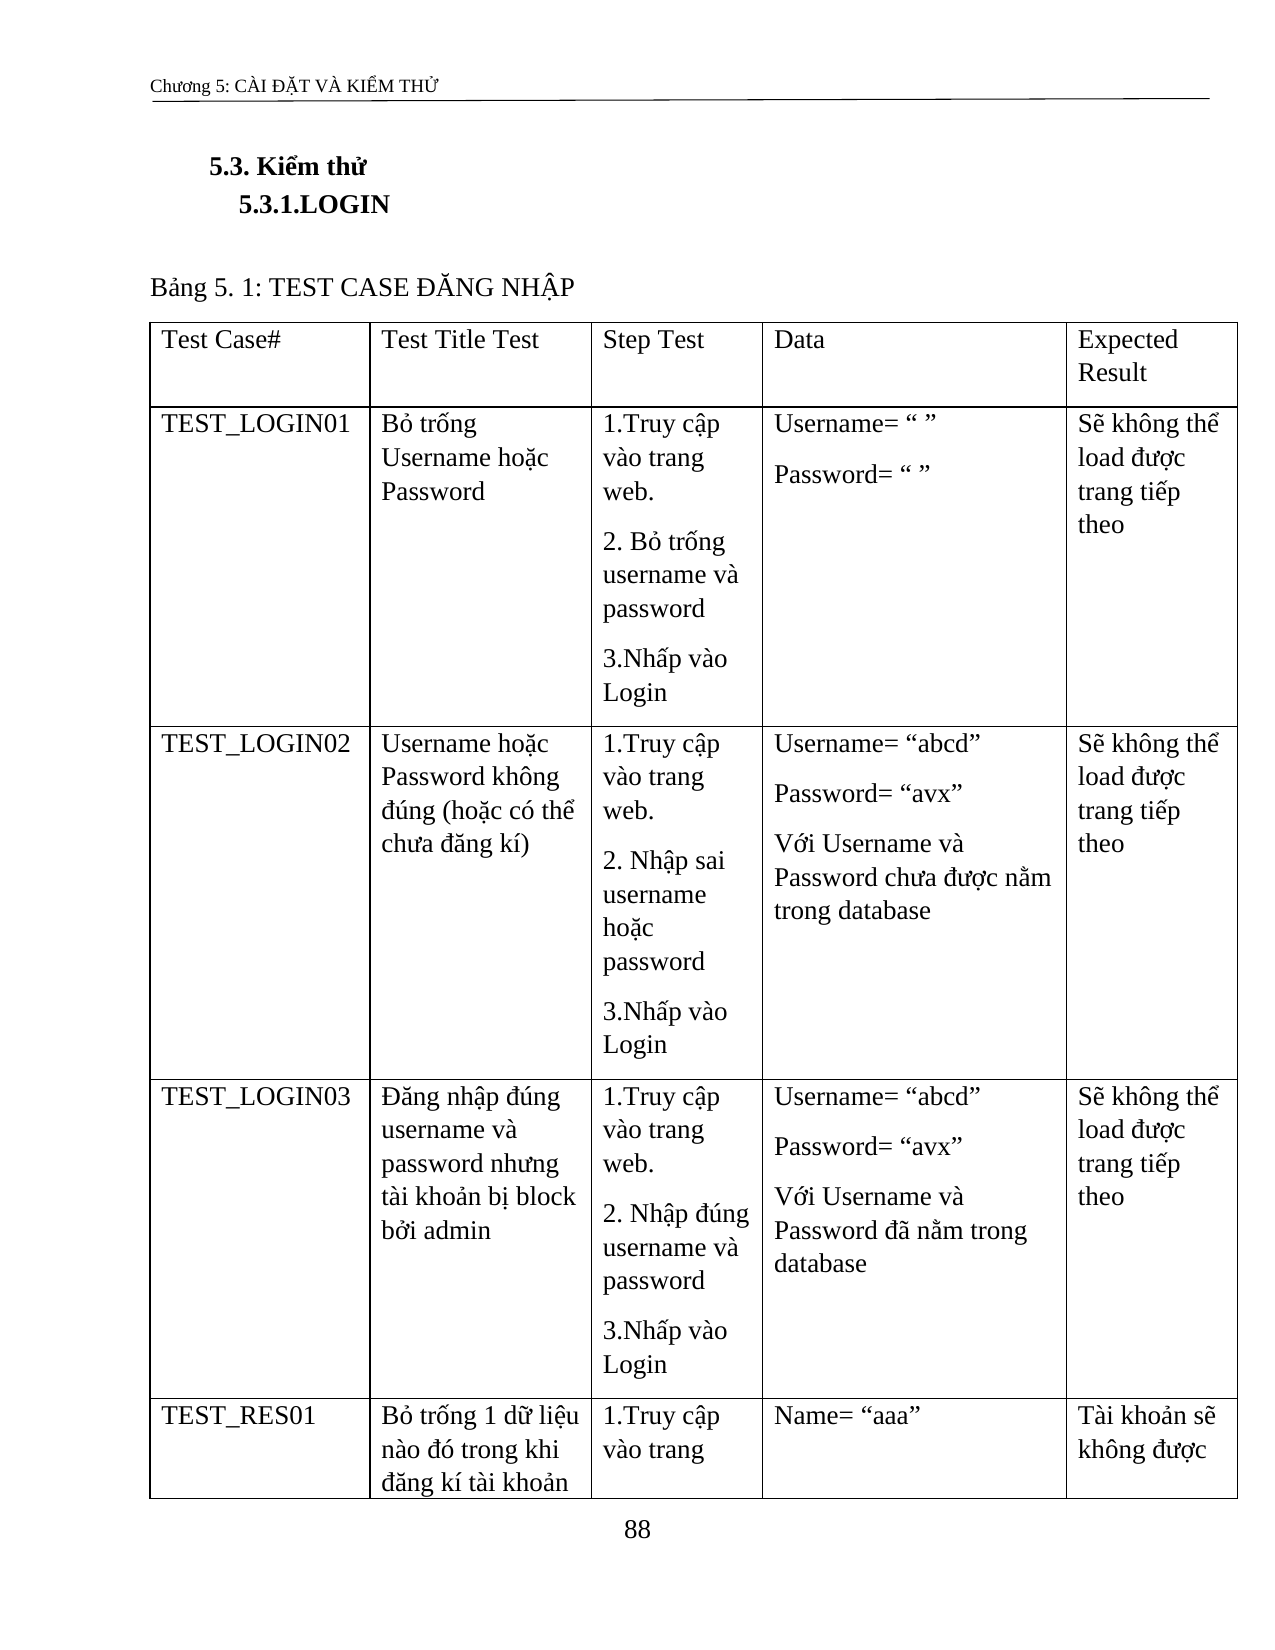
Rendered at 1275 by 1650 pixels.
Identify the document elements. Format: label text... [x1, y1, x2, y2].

table_cell Sẽ không thể load được trang tiếp theo [1067, 408, 1237, 726]
table_cell Sẽ không thể load được trang tiếp theo [1067, 1080, 1237, 1398]
table_header Expected Result [1067, 323, 1237, 406]
table_cell 1.Truy cập vào trang web. 2. Nhập sai username hoặc password 3.Nhấp vào Login [592, 727, 762, 1079]
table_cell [592, 1399, 762, 1497]
text Bảng 5. 1: TEST CASE ĐĂNG NHẬP [150, 271, 1125, 303]
table_cell Username= “abcd” Password= “avx” Với Username và Password đã nằm trong database [763, 1080, 1066, 1398]
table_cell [371, 1399, 591, 1497]
subtitle 5.3.1.LOGIN [150, 188, 1125, 219]
table_cell Bỏ trống Username hoặc Password [371, 408, 591, 726]
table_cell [1067, 1399, 1237, 1497]
table_header Test Title Test [371, 323, 591, 406]
table_header Step Test [592, 323, 762, 406]
table_cell TEST_LOGIN03 [151, 1080, 369, 1398]
table_cell TEST_LOGIN01 [151, 408, 369, 726]
table_cell Đăng nhập đúng username và password nhưng tài khoản bị block bởi admin [371, 1080, 591, 1398]
table_cell Sẽ không thể load được trang tiếp theo [1067, 727, 1237, 1079]
table_cell Username= “abcd” Password= “avx” Với Username và Password chưa được nằm trong database [763, 727, 1066, 1079]
table_header Test Case# [151, 323, 369, 406]
table_cell TEST_LOGIN02 [151, 727, 369, 1079]
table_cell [763, 1399, 1066, 1497]
subtitle 5.3. Kiểm thử [150, 150, 1125, 181]
table_cell TEST_RES01 [151, 1399, 369, 1497]
table_header Data [763, 323, 1066, 406]
table_cell 1.Truy cập vào trang web. 2. Bỏ trống username và password 3.Nhấp vào Login [592, 408, 762, 726]
table_cell Username hoặc Password không đúng (hoặc có thể chưa đăng kí) [371, 727, 591, 1079]
table_cell Username= “ ” Password= “ ” [763, 408, 1066, 726]
table_cell 1.Truy cập vào trang web. 2. Nhập đúng username và password 3.Nhấp vào Login [592, 1080, 762, 1398]
